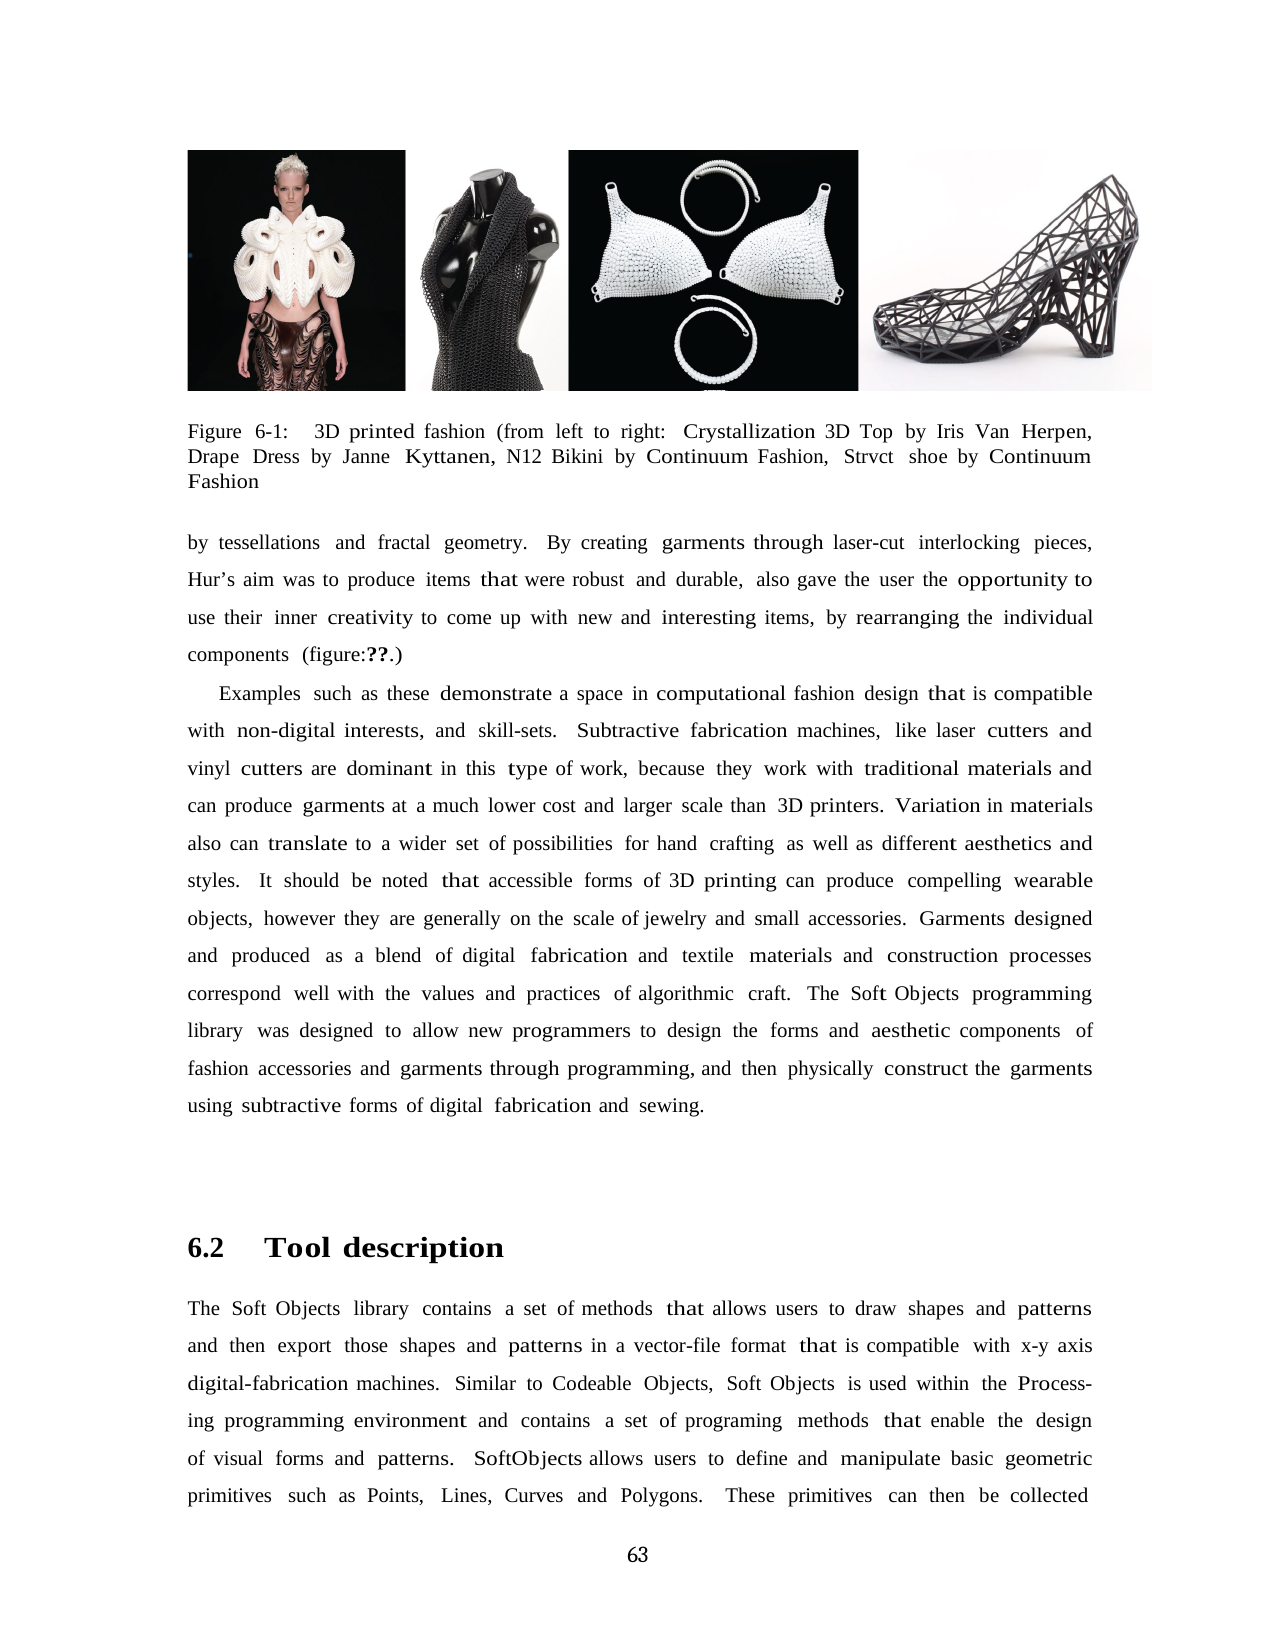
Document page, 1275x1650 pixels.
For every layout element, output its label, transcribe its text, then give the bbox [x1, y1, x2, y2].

text 6.2 Tool description [187, 1230, 508, 1263]
text Figure 6-1: 3D printed fashion (from left to right: Crystallization 3D Top by Iris Van Herpen, Drape Dress by Janne Kyttanen, N12 Bikini by Continuum Fashion, Strvct shoe by Continuum Fashion [187, 419, 1093, 493]
picture [187, 150, 1153, 391]
text by tessellations and fractal geometry. By creating garments through laser-cut interlocking pieces, Hur’s aim was to produce items that were robust and durable, also gave the user the opportunity to use their inner creativity to come up with new and interesting items, by rearranging the individual components (figure:??.) [187, 530, 1093, 666]
text Examples such as these demonstrate a space in computational fashion design that is compatible with non-digital interests, and skill-sets. Subtractive fabrication machines, like laser cutters and vinyl cutters are dominant in this type of work, because they work with traditional materials and can produce garments at a much lower cost and larger scale than 3D printers. Variation in materials also can translate to a wider set of possibilities for hand crafting as well as different aesthetics and styles. It should be noted that accessible forms of 3D printing can produce compelling wearable objects, however they are generally on the scale of jewelry and small accessories. Garments designed and produced as a blend of digital fabrication and textile materials and construction processes correspond well with the values and practices of algorithmic craft. The Soft Objects programming library was designed to allow new programmers to design the forms and aesthetic components of fashion accessories and garments through programming, and then physically construct the garments using subtractive forms of digital fabrication and sewing. [187, 680, 1093, 1117]
text The Soft Objects library contains a set of methods that allows users to draw shapes and patterns and then export those shapes and patterns in a vector-file format that is compatible with x-y axis digital-fabrication machines. Similar to Codeable Objects, Soft Objects is used within the Process- ing programming environment and contains a set of programing methods that enable the design of visual forms and patterns. SoftObjects allows users to define and manipulate basic geometric primitives such as Points, Lines, Curves and Polygons. These primitives can then be collected [187, 1296, 1093, 1507]
